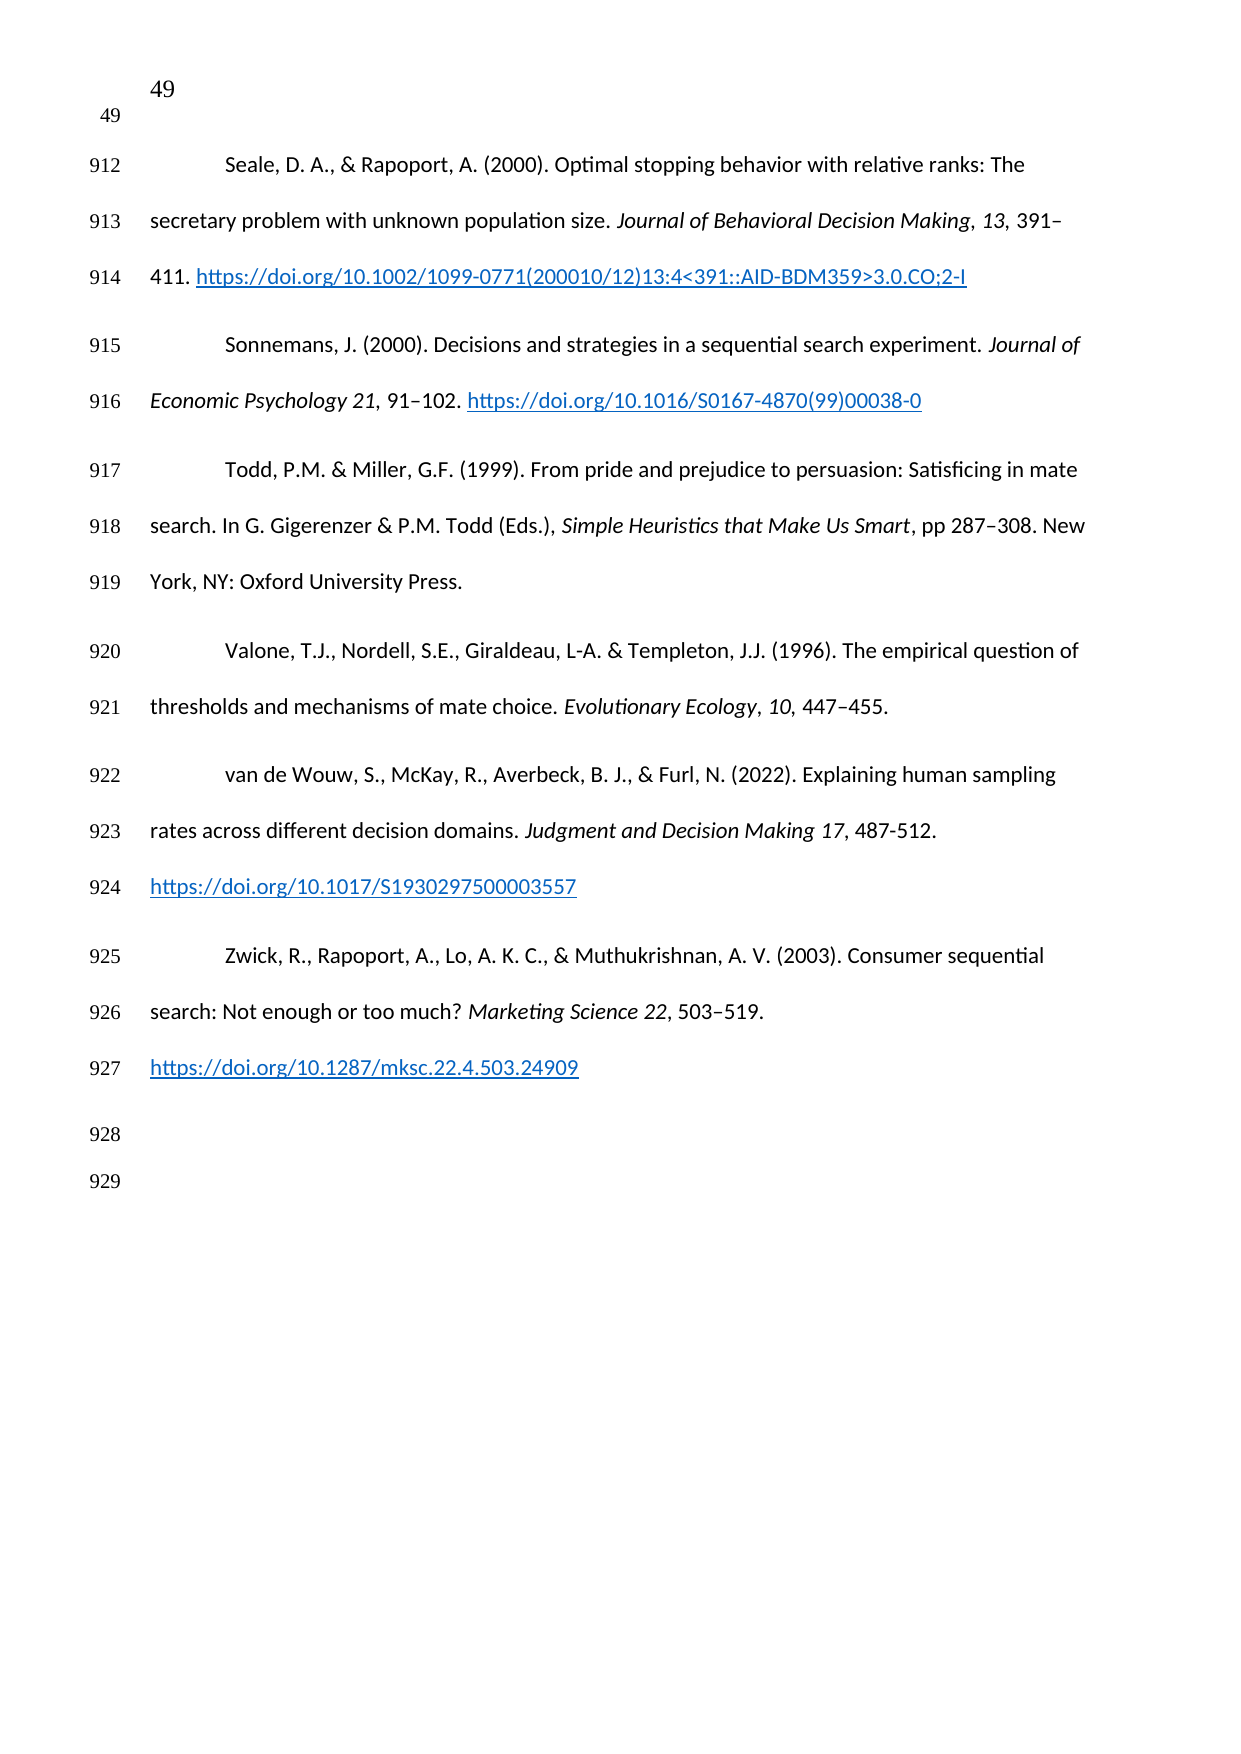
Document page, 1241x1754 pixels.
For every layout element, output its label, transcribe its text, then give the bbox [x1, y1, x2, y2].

text Todd, P.M. & Miller, G.F. (1999). From pride and prejudice to persuasion: Satisficing in mate search. In G. Gigerenzer & P.M. Todd (Eds.), Simple Heuristics that Make Us Smart, pp 287–308. New York, NY: Oxford University Press. [150, 455, 1090, 595]
text Seale, D. A., & Rapoport, A. (2000). Optimal stopping behavior with relative ranks: The secretary problem with unknown population size. Journal of Behavioral Decision Making, 13, 391–411. https://doi.org/10.1002/1099-0771(200010/12)13:4<391::AID-BDM359>3.0.CO;2-I [150, 150, 1090, 290]
text van de Wouw, S., McKay, R., Averbeck, B. J., & Furl, N. (2022). Explaining human sampling rates across different decision domains. Judgment and Decision Making 17, 487-512. https://doi.org/10.1017/S1930297500003557 [150, 760, 1090, 901]
text Valone, T.J., Nordell, S.E., Giraldeau, L-A. & Templeton, J.J. (1996). The empirical question of thresholds and mechanisms of mate choice. Evolutionary Ecology, 10, 447–455. [150, 636, 1090, 720]
text Zwick, R., Rapoport, A., Lo, A. K. C., & Muthukrishnan, A. V. (2003). Consumer sequential search: Not enough or too much? Marketing Science 22, 503–519. https://doi.org/10.1287/mksc.22.4.503.24909 [150, 941, 1090, 1081]
text Sonnemans, J. (2000). Decisions and strategies in a sequential search experiment. Journal of Economic Psychology 21, 91–102. https://doi.org/10.1016/S0167-4870(99)00038-0 [150, 331, 1090, 415]
